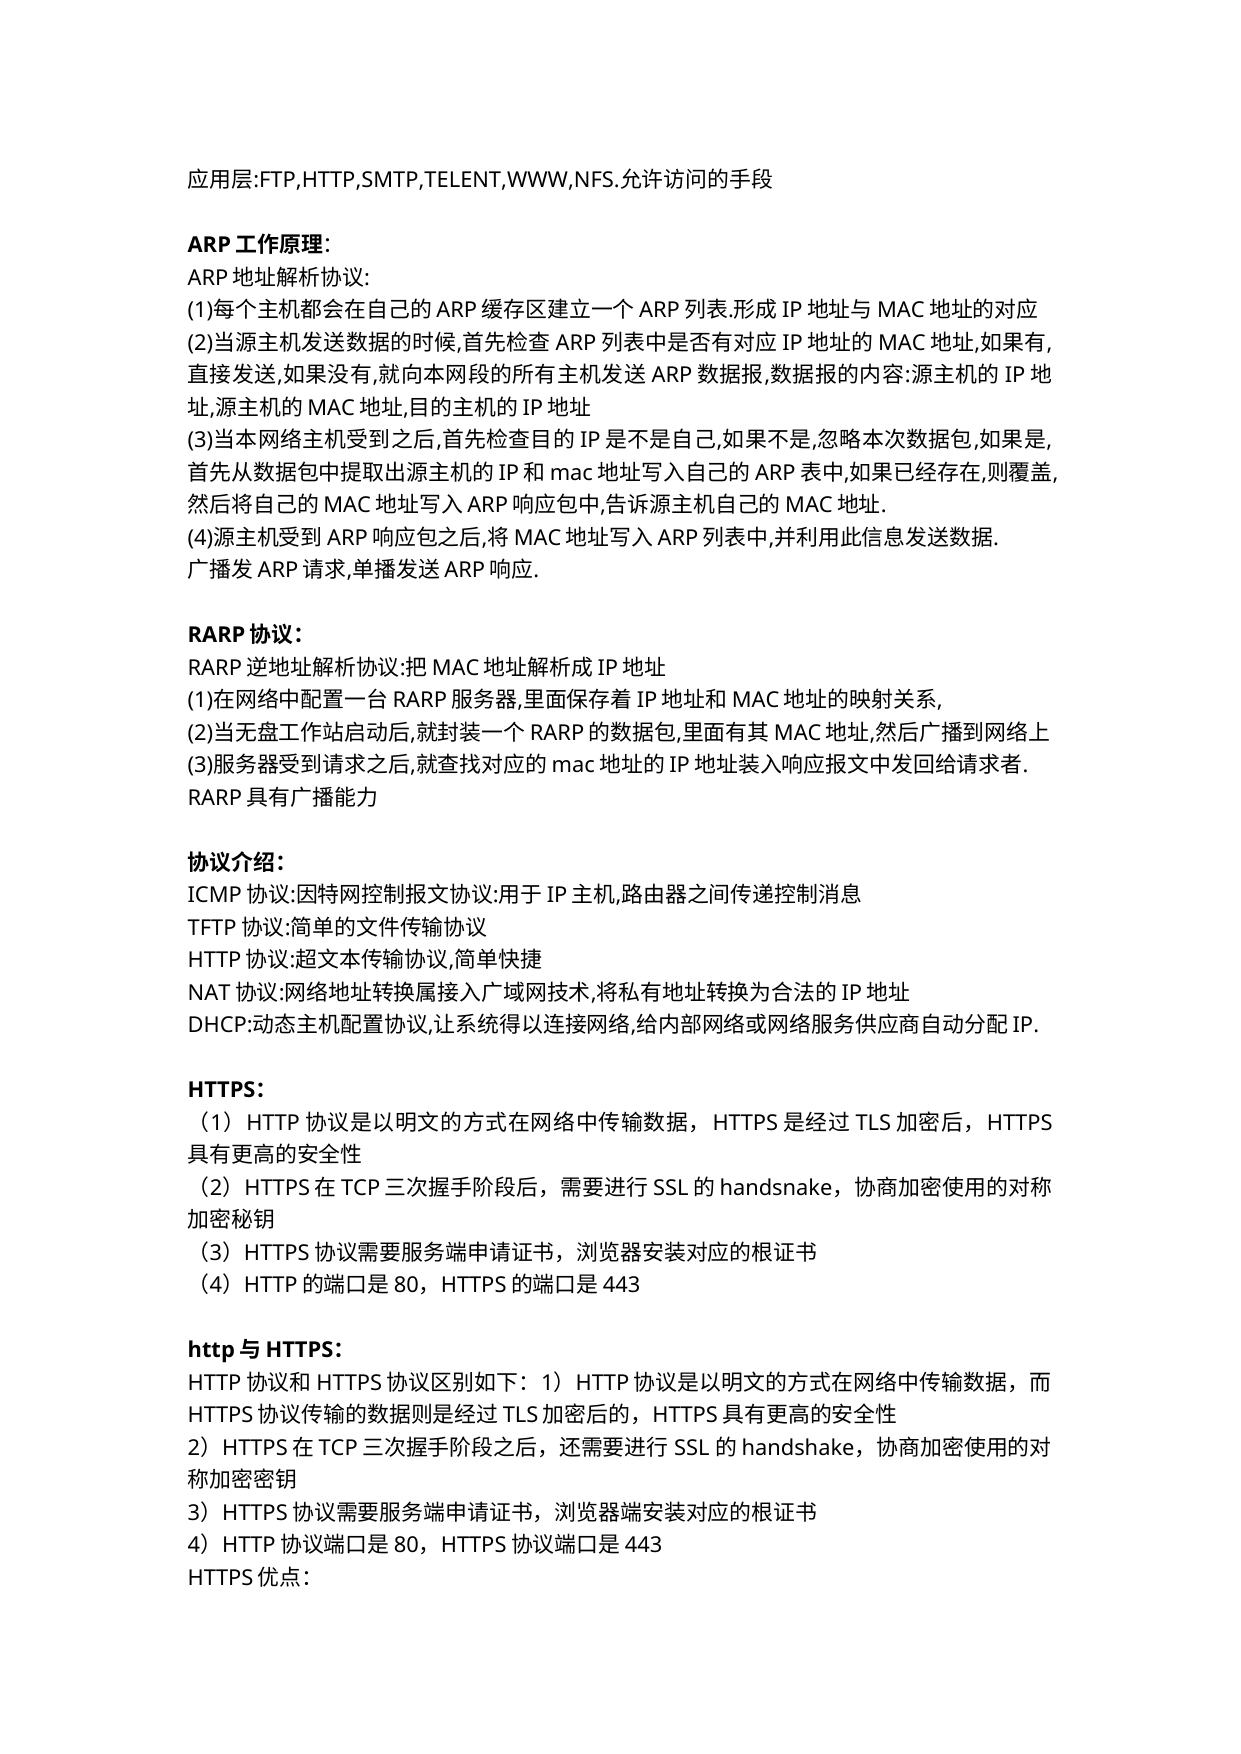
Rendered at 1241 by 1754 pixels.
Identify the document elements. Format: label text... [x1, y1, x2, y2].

text （3）HTTPS协议需要服务端申请证书，浏览器安装对应的根证书 [187, 1234, 1053, 1267]
text HTTPS优点： [187, 1559, 1053, 1592]
text RARP逆地址解析协议:把MAC地址解析成IP地址 [187, 649, 1053, 682]
text RARP具有广播能力 [187, 779, 1053, 812]
text 2）HTTPS在TCP三次握手阶段之后，还需要进行SSL 的handshake，协商加密使用的对称加密密钥 [187, 1429, 1053, 1494]
text ARP工作原理： [187, 227, 1053, 259]
text （4）HTTP的端口是80，HTTPS的端口是443 [187, 1267, 1053, 1299]
text 3）HTTPS协议需要服务端申请证书，浏览器端安装对应的根证书 [187, 1494, 1053, 1527]
text NAT协议:网络地址转换属接入广域网技术,将私有地址转换为合法的IP地址 [187, 974, 1053, 1007]
text 协议介绍： [187, 844, 1053, 877]
text (4)源主机受到ARP响应包之后,将MAC地址写入ARP列表中,并利用此信息发送数据. [187, 519, 1053, 552]
text http与HTTPS： [187, 1332, 1053, 1364]
text 广播发ARP请求,单播发送ARP响应. [187, 552, 1053, 584]
text DHCP:动态主机配置协议,让系统得以连接网络,给内部网络或网络服务供应商自动分配IP. [187, 1007, 1053, 1039]
text (1)每个主机都会在自己的ARP缓存区建立一个ARP列表.形成IP地址与MAC地址的对应 [187, 292, 1053, 324]
text TFTP协议:简单的文件传输协议 [187, 909, 1053, 942]
text (1)在网络中配置一台RARP服务器,里面保存着IP地址和MAC地址的映射关系, [187, 682, 1053, 714]
text (2)当无盘工作站启动后,就封装一个RARP的数据包,里面有其MAC地址,然后广播到网络上 [187, 714, 1053, 747]
text HTTP协议和HTTPS协议区别如下：1）HTTP协议是以明文的方式在网络中传输数据，而HTTPS协议传输的数据则是经过TLS加密后的，HTTPS具有更高的安全性 [187, 1364, 1053, 1429]
text 应用层:FTP,HTTP,SMTP,TELENT,WWW,NFS.允许访问的手段 [187, 162, 1053, 194]
text HTTPS： [187, 1072, 1053, 1104]
text 4）HTTP协议端口是80，HTTPS协议端口是443 [187, 1527, 1053, 1559]
text (3)当本网络主机受到之后,首先检查目的IP是不是自己,如果不是,忽略本次数据包,如果是,首先从数据包中提取出源主机的IP和mac地址写入自己的ARP表中,如果已经存在,则覆盖,然后将自己的MAC地址写入ARP响应包中,告诉源主机自己的MAC地址. [187, 422, 1053, 519]
text ARP地址解析协议: [187, 259, 1053, 292]
text (3)服务器受到请求之后,就查找对应的mac地址的IP地址装入响应报文中发回给请求者. [187, 747, 1053, 779]
text （2）HTTPS在TCP三次握手阶段后，需要进行SSL的handsnake，协商加密使用的对称加密秘钥 [187, 1169, 1053, 1234]
text (2)当源主机发送数据的时候,首先检查ARP列表中是否有对应IP地址的MAC地址,如果有,直接发送,如果没有,就向本网段的所有主机发送ARP数据报,数据报的内容:源主机的IP地址,源主机的MAC地址,目的主机的IP地址 [187, 324, 1053, 422]
text RARP协议： [187, 617, 1053, 649]
text ICMP协议:因特网控制报文协议:用于IP主机,路由器之间传递控制消息 [187, 877, 1053, 909]
text （1）HTTP协议是以明文的方式在网络中传输数据，HTTPS是经过TLS加密后，HTTPS具有更高的安全性 [187, 1104, 1053, 1169]
text HTTP协议:超文本传输协议,简单快捷 [187, 942, 1053, 974]
